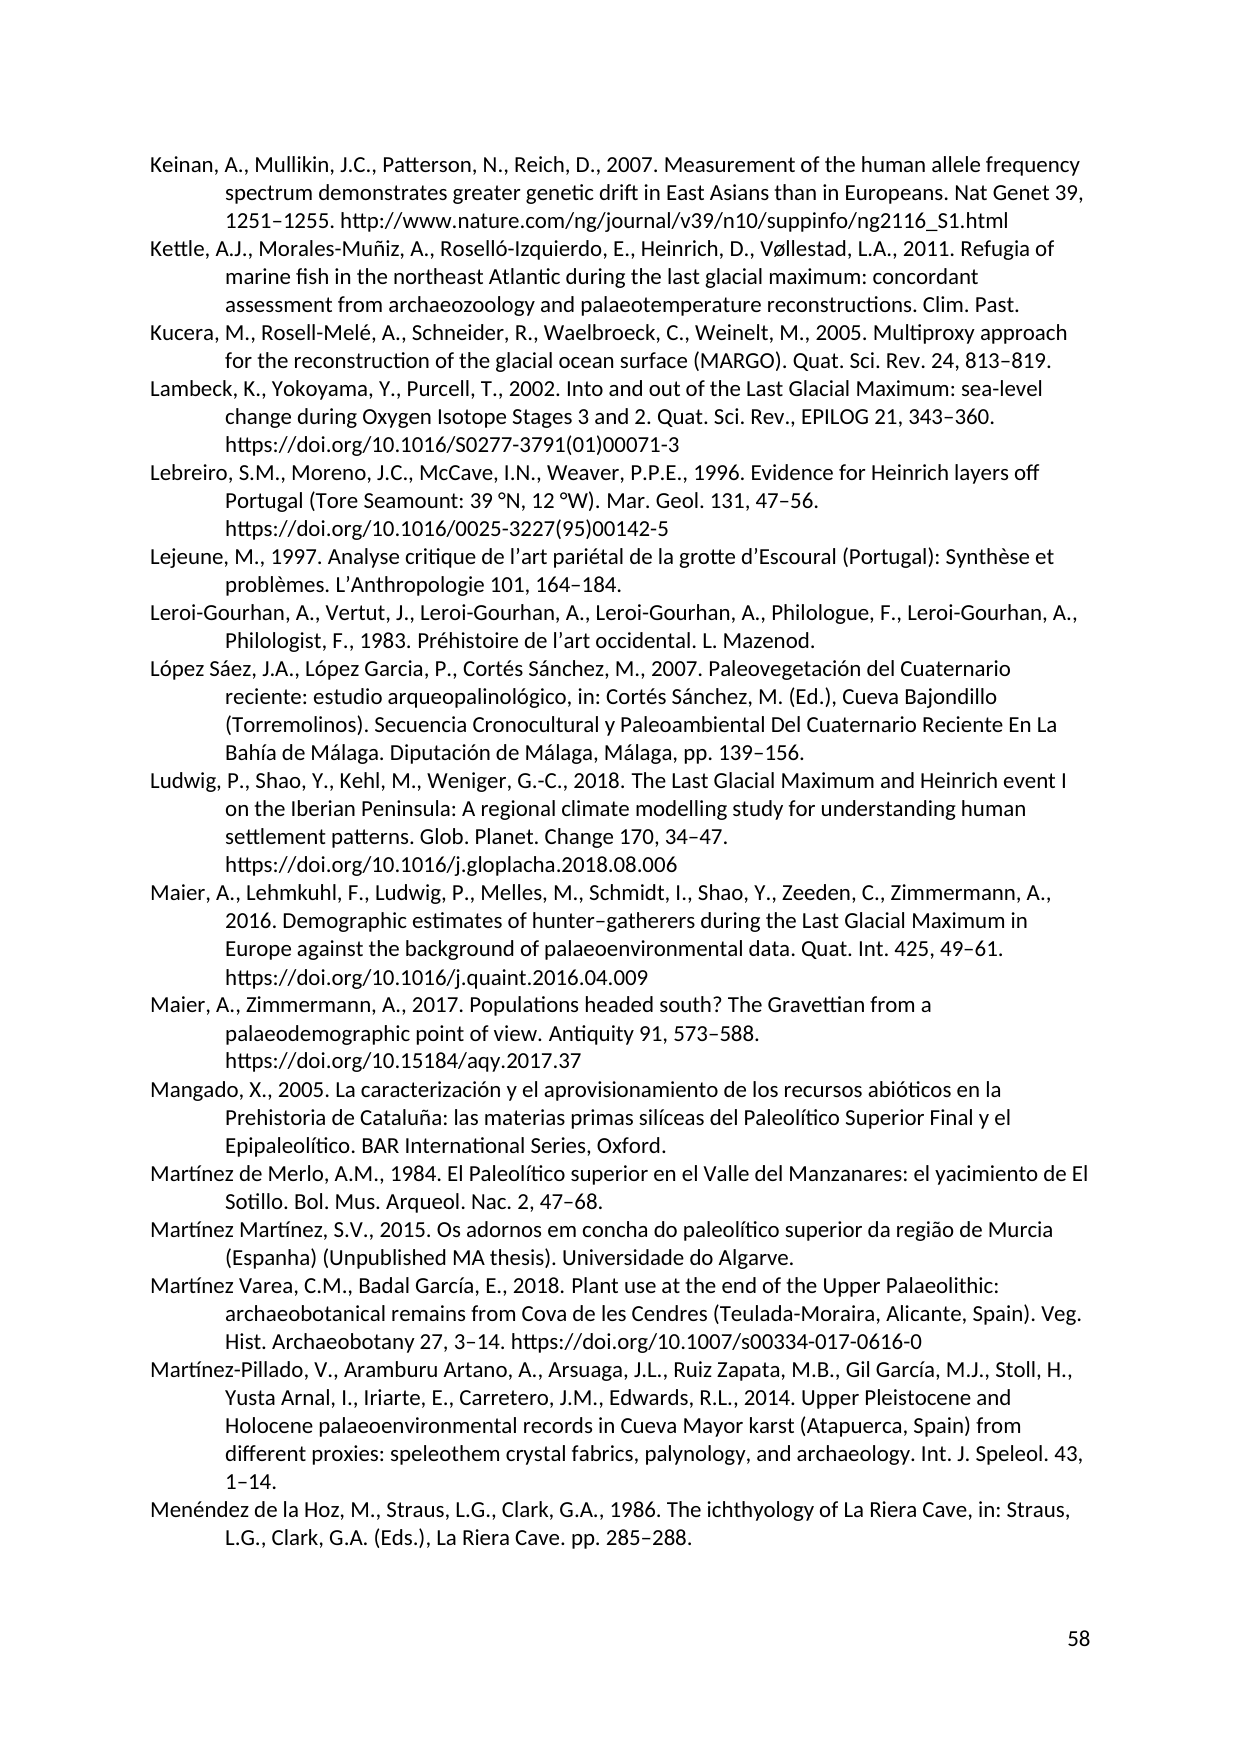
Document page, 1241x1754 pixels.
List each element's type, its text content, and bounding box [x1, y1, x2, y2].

text Kucera, M., Rosell-Melé, A., Schneider, R., Waelbroeck, C., Weinelt, M., 2005. Multiproxy approach for the reconstruction of the glacial ocean surface (MARGO). Quat. Sci. Rev. 24, 813–819. [150, 318, 1090, 374]
text Martínez Martínez, S.V., 2015. Os adornos em concha do paleolítico superior da região de Murcia (Espanha) (Unpublished MA thesis). Universidade do Algarve. [150, 1215, 1090, 1271]
text López Sáez, J.A., López Garcia, P., Cortés Sánchez, M., 2007. Paleovegetación del Cuaternario reciente: estudio arqueopalinológico, in: Cortés Sánchez, M. (Ed.), Cueva Bajondillo (Torremolinos). Secuencia Cronocultural y Paleoambiental Del Cuaternario Reciente En La Bahía de Málaga. Diputación de Málaga, Málaga, pp. 139–156. [150, 654, 1090, 766]
text Martínez-Pillado, V., Aramburu Artano, A., Arsuaga, J.L., Ruiz Zapata, M.B., Gil García, M.J., Stoll, H., Yusta Arnal, I., Iriarte, E., Carretero, J.M., Edwards, R.L., 2014. Upper Pleistocene and Holocene palaeoenvironmental records in Cueva Mayor karst (Atapuerca, Spain) from different proxies: speleothem crystal fabrics, palynology, and archaeology. Int. J. Speleol. 43, 1–14. [150, 1355, 1090, 1495]
text Martínez Varea, C.M., Badal García, E., 2018. Plant use at the end of the Upper Palaeolithic: archaeobotanical remains from Cova de les Cendres (Teulada-Moraira, Alicante, Spain). Veg. Hist. Archaeobotany 27, 3–14. https://doi.org/10.1007/s00334-017-0616-0 [150, 1271, 1090, 1355]
text Lejeune, M., 1997. Analyse critique de l’art pariétal de la grotte d’Escoural (Portugal): Synthèse et problèmes. L’Anthropologie 101, 164–184. [150, 542, 1090, 598]
text Maier, A., Zimmermann, A., 2017. Populations headed south? The Gravettian from a palaeodemographic point of view. Antiquity 91, 573–588. https://doi.org/10.15184/aqy.2017.37 [150, 991, 1090, 1075]
text Martínez de Merlo, A.M., 1984. El Paleolítico superior en el Valle del Manzanares: el yacimiento de El Sotillo. Bol. Mus. Arqueol. Nac. 2, 47–68. [150, 1159, 1090, 1215]
text Lebreiro, S.M., Moreno, J.C., McCave, I.N., Weaver, P.P.E., 1996. Evidence for Heinrich layers off Portugal (Tore Seamount: 39 °N, 12 °W). Mar. Geol. 131, 47–56. https://doi.org/10.1016/0025-3227(95)00142-5 [150, 458, 1090, 542]
text Menéndez de la Hoz, M., Straus, L.G., Clark, G.A., 1986. The ichthyology of La Riera Cave, in: Straus, L.G., Clark, G.A. (Eds.), La Riera Cave. pp. 285–288. [150, 1495, 1090, 1551]
text Lambeck, K., Yokoyama, Y., Purcell, T., 2002. Into and out of the Last Glacial Maximum: sea-level change during Oxygen Isotope Stages 3 and 2. Quat. Sci. Rev., EPILOG 21, 343–360. https://doi.org/10.1016/S0277-3791(01)00071-3 [150, 374, 1090, 458]
text Leroi-Gourhan, A., Vertut, J., Leroi-Gourhan, A., Leroi-Gourhan, A., Philologue, F., Leroi-Gourhan, A., Philologist, F., 1983. Préhistoire de l’art occidental. L. Mazenod. [150, 598, 1090, 654]
text Maier, A., Lehmkuhl, F., Ludwig, P., Melles, M., Schmidt, I., Shao, Y., Zeeden, C., Zimmermann, A., 2016. Demographic estimates of hunter–gatherers during the Last Glacial Maximum in Europe against the background of palaeoenvironmental data. Quat. Int. 425, 49–61. https://doi.org/10.1016/j.quaint.2016.04.009 [150, 878, 1090, 991]
text Keinan, A., Mullikin, J.C., Patterson, N., Reich, D., 2007. Measurement of the human allele frequency spectrum demonstrates greater genetic drift in East Asians than in Europeans. Nat Genet 39, 1251–1255. http://www.nature.com/ng/journal/v39/n10/suppinfo/ng2116_S1.html [150, 150, 1090, 234]
text Ludwig, P., Shao, Y., Kehl, M., Weniger, G.-C., 2018. The Last Glacial Maximum and Heinrich event I on the Iberian Peninsula: A regional climate modelling study for understanding human settlement patterns. Glob. Planet. Change 170, 34–47. https://doi.org/10.1016/j.gloplacha.2018.08.006 [150, 766, 1090, 878]
text Mangado, X., 2005. La caracterización y el aprovisionamiento de los recursos abióticos en la Prehistoria de Cataluña: las materias primas silíceas del Paleolítico Superior Final y el Epipaleolítico. BAR International Series, Oxford. [150, 1075, 1090, 1159]
text Kettle, A.J., Morales-Muñiz, A., Roselló-Izquierdo, E., Heinrich, D., Vøllestad, L.A., 2011. Refugia of marine fish in the northeast Atlantic during the last glacial maximum: concordant assessment from archaeozoology and palaeotemperature reconstructions. Clim. Past. [150, 234, 1090, 318]
